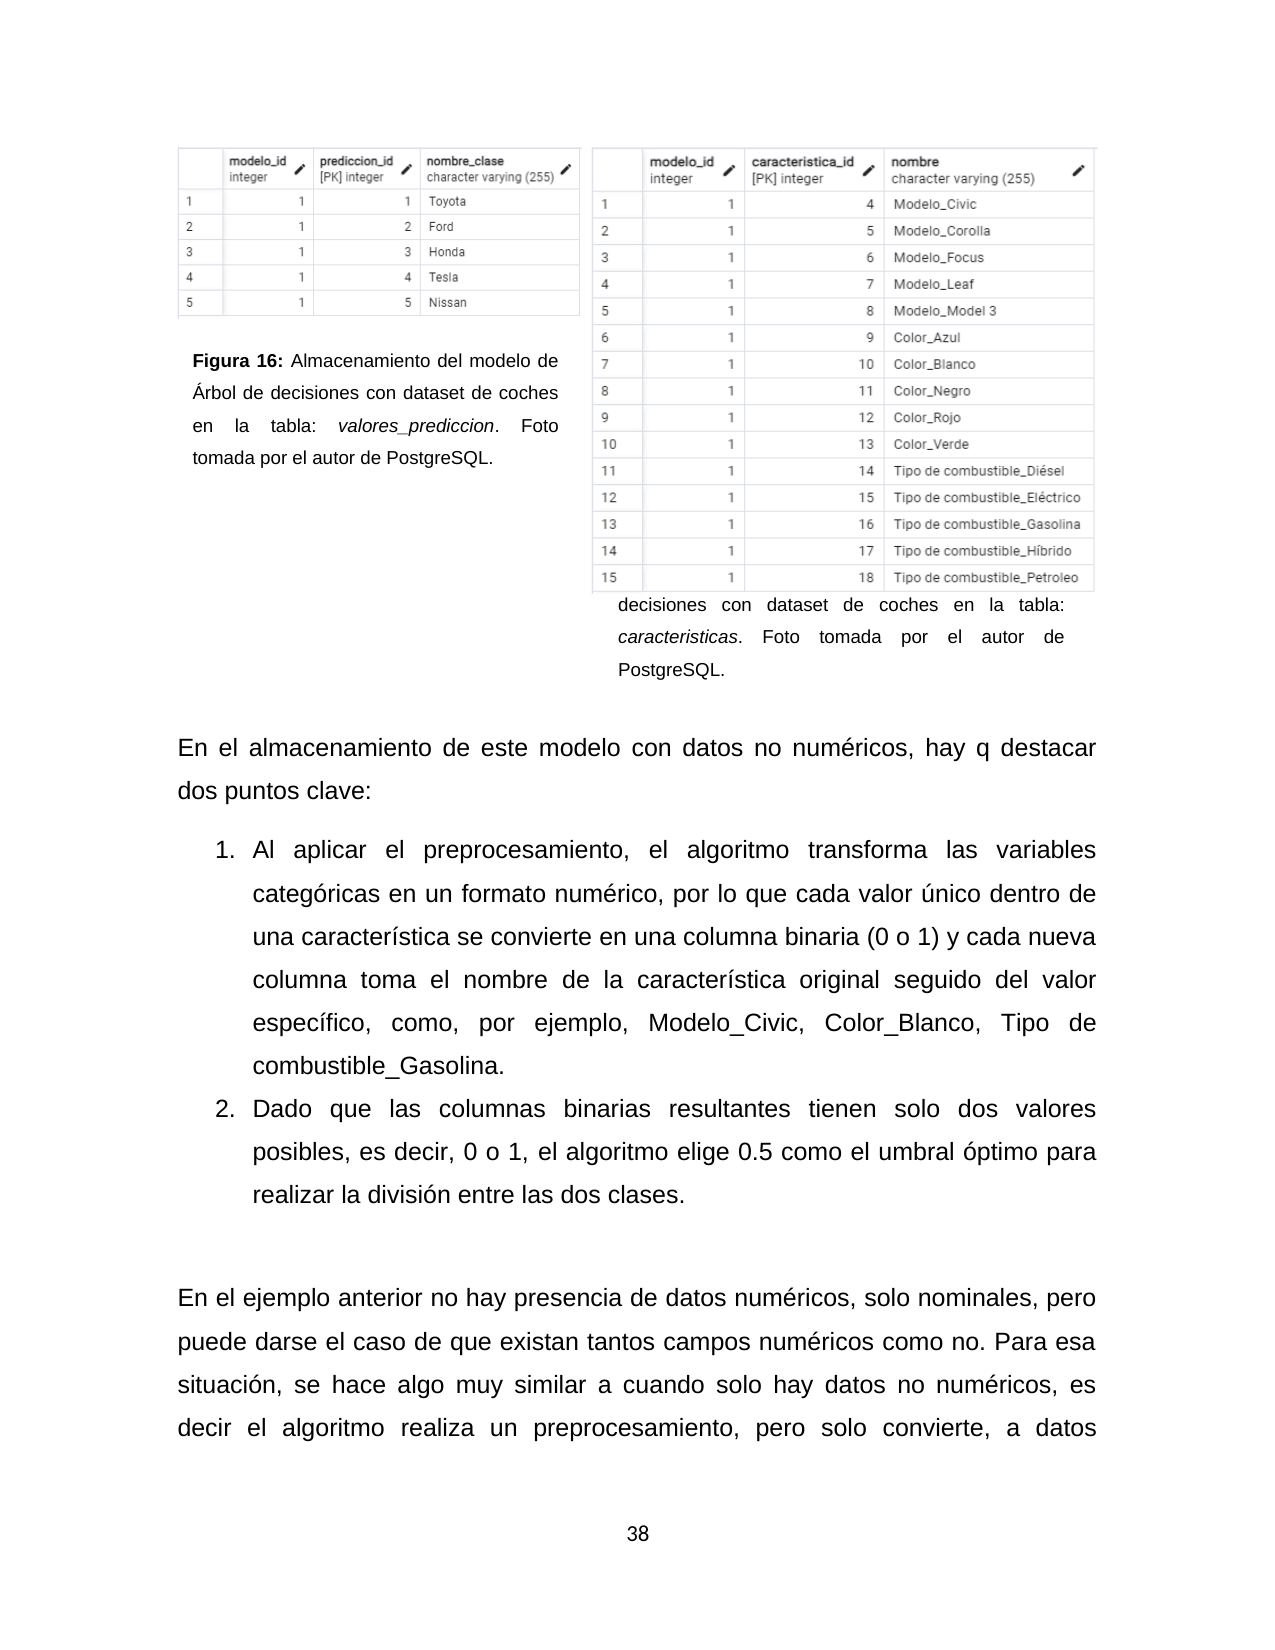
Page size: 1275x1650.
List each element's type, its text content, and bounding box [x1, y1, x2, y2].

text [177, 1283, 1098, 1441]
picture [177, 147, 582, 319]
list Al aplicar el preprocesamiento, el algoritmo transforma las variables categóricas en un formato numérico, por lo que cada valor único dentro de una característica se convierte en una columna binaria (0 o 1) y cada nueva columna toma el nombre de la característica original seguido del valor específico, como, por ejemplo, Modelo_Civic, Color_Blanco, Tipo de combustible_Gasolina. [215, 835, 1098, 1080]
text En el almacenamiento de este modelo con datos no numéricos, hay q destacar dos puntos clave: [177, 732, 1098, 804]
list Dado que las columnas binarias resultantes tienen solo dos valores posibles, es decir, 0 o 1, el algoritmo elige 0.5 como el umbral óptimo para realizar la división entre las dos clases. [215, 1094, 1098, 1209]
picture [591, 147, 1098, 594]
